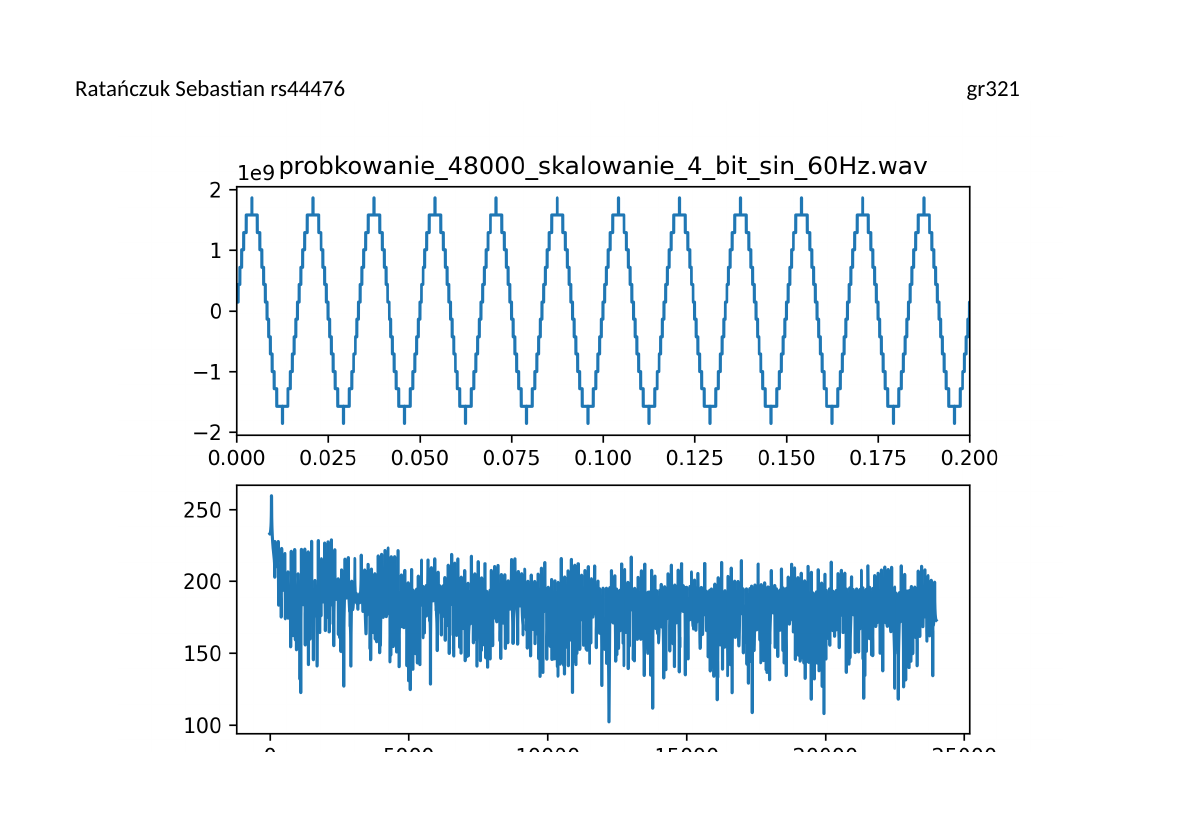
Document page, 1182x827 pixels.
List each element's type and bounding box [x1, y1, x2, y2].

picture [118, 101, 1063, 752]
